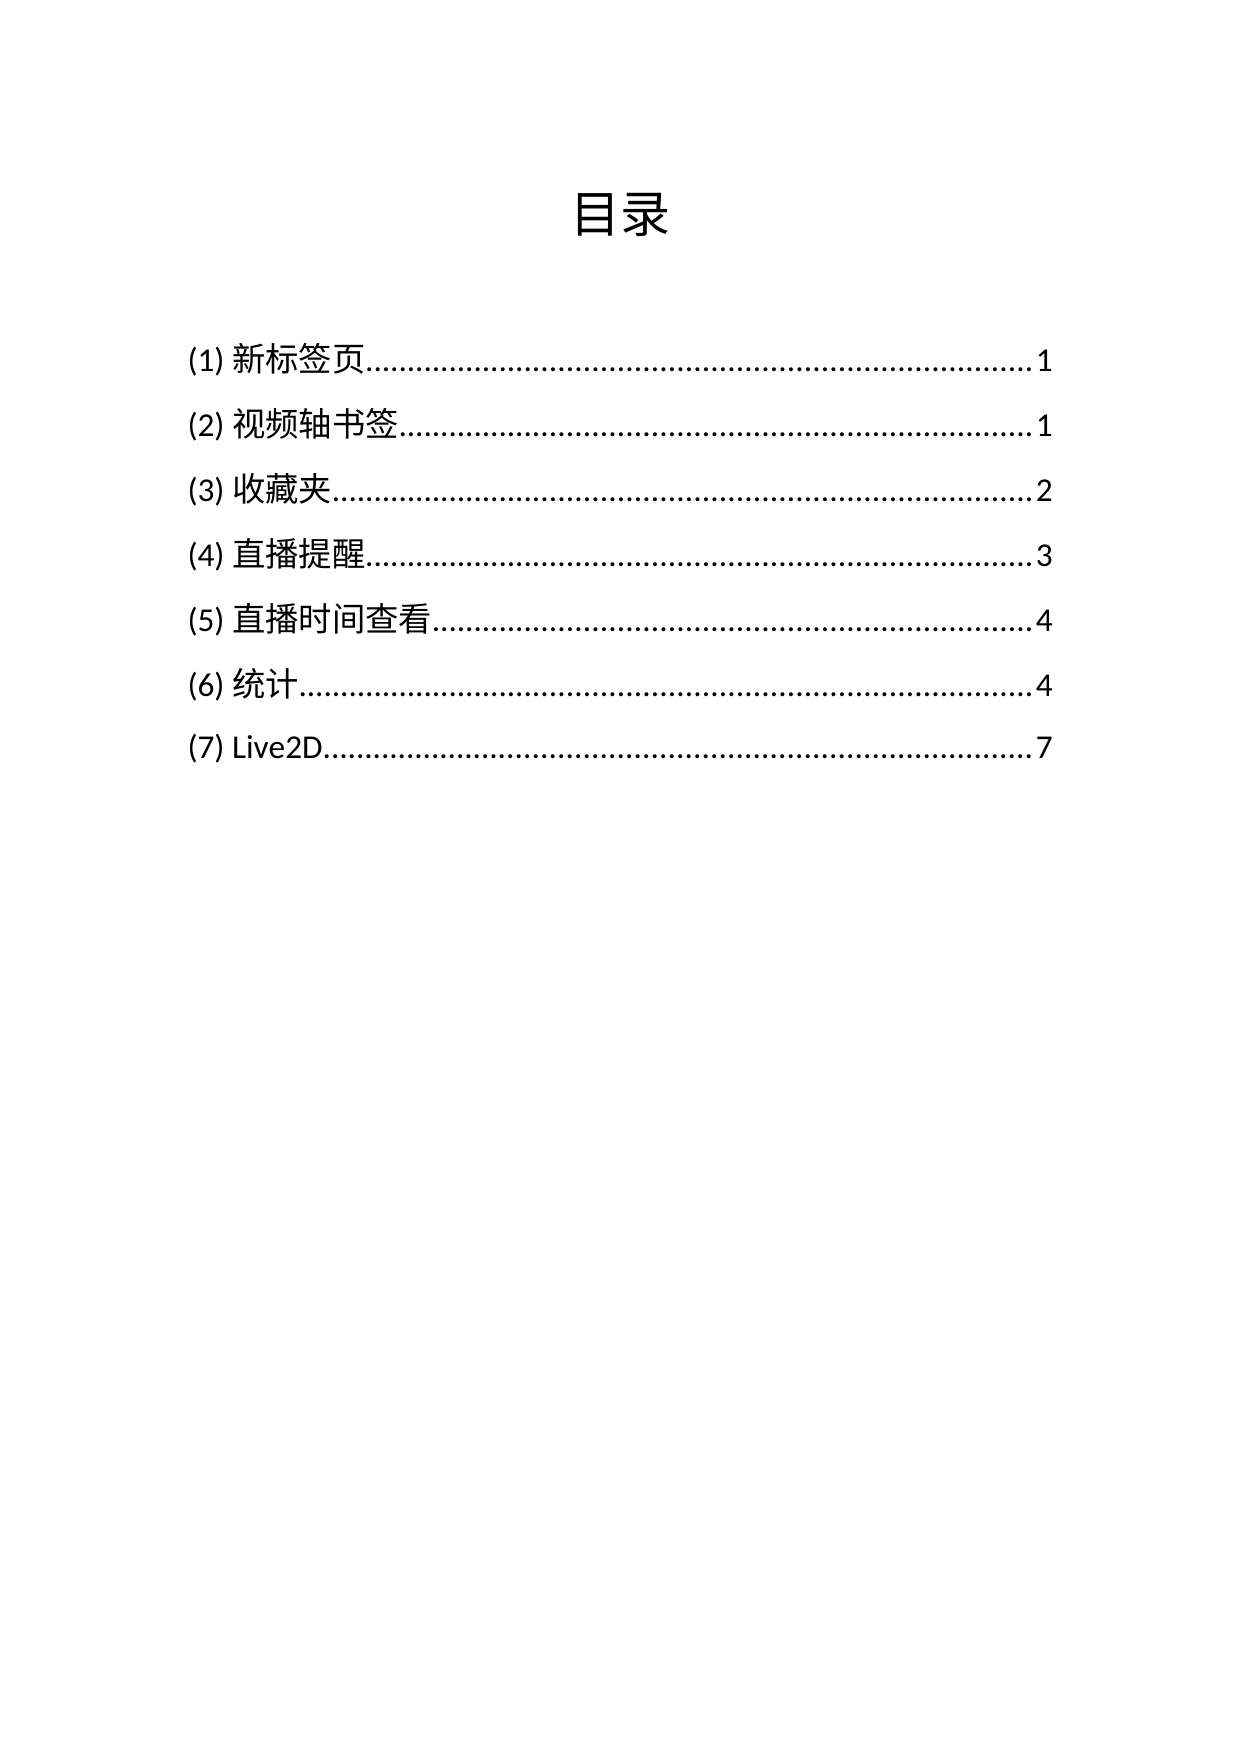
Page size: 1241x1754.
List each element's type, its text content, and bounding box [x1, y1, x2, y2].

text (3) 收藏夹 2 [187, 454, 1053, 519]
text (4) 直播提醒 3 [187, 519, 1053, 584]
text (6) 统计 4 [187, 649, 1053, 714]
text (7) Live2D 7 [187, 714, 1053, 779]
text 目录 [187, 162, 1053, 259]
text (5) 直播时间查看 4 [187, 584, 1053, 649]
text (1) 新标签页 1 [187, 324, 1053, 389]
text (2) 视频轴书签 1 [187, 389, 1053, 454]
